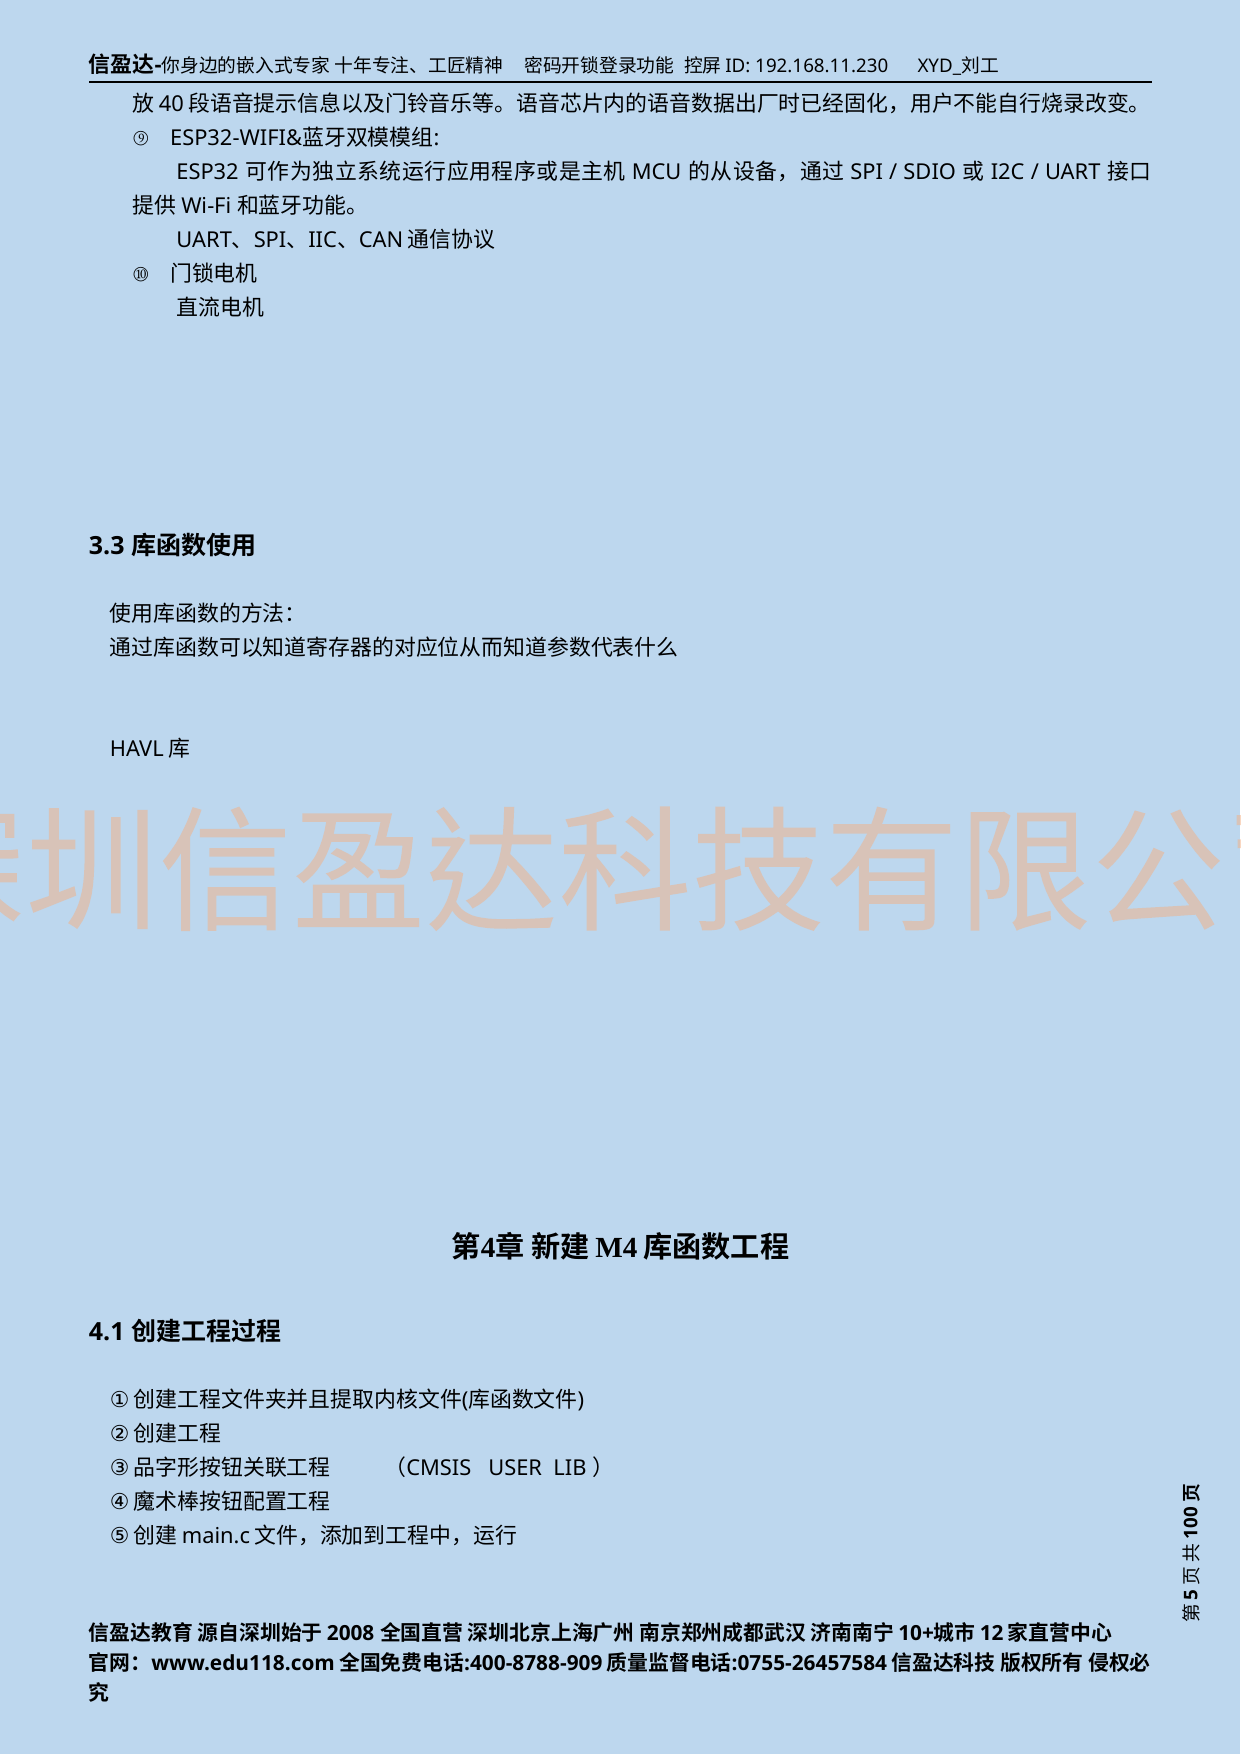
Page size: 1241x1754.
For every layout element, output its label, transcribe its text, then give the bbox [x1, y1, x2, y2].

list ESP32-WIFI&蓝牙双模模组: [132, 119, 1152, 153]
text ①创建工程文件夹并且提取内核文件(库函数文件) [89, 1381, 1152, 1415]
text 通过库函数可以知道寄存器的对应位从而知道参数代表什么 [89, 628, 1152, 662]
text ④魔术棒按钮配置工程 [89, 1483, 1152, 1517]
subtitle 新建M4库函数工程 [89, 1211, 1152, 1279]
list 门锁电机 [132, 255, 1152, 289]
subtitle 库函数使用 [89, 510, 1152, 578]
subtitle 创建工程过程 [89, 1296, 1152, 1364]
text ⑤创建main.c文件，添加到工程中，运行 [89, 1517, 1152, 1551]
text HAVL库 [89, 730, 1152, 764]
text UART、SPI、IIC、CAN通信协议 [132, 221, 1152, 255]
text 直流电机 [132, 289, 1152, 323]
text ②创建工程 [89, 1415, 1152, 1449]
text ③品字形按钮关联工程 （CMSIS USER LIB ） [89, 1449, 1152, 1483]
text 使用库函数的方法： [89, 594, 1152, 628]
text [132, 85, 1152, 119]
text ESP32 可作为独立系统运行应用程序或是主机 MCU 的从设备，通过 SPI / SDIO 或 I2C / UART 接口提供 Wi-Fi 和蓝牙功能。 [132, 153, 1152, 221]
